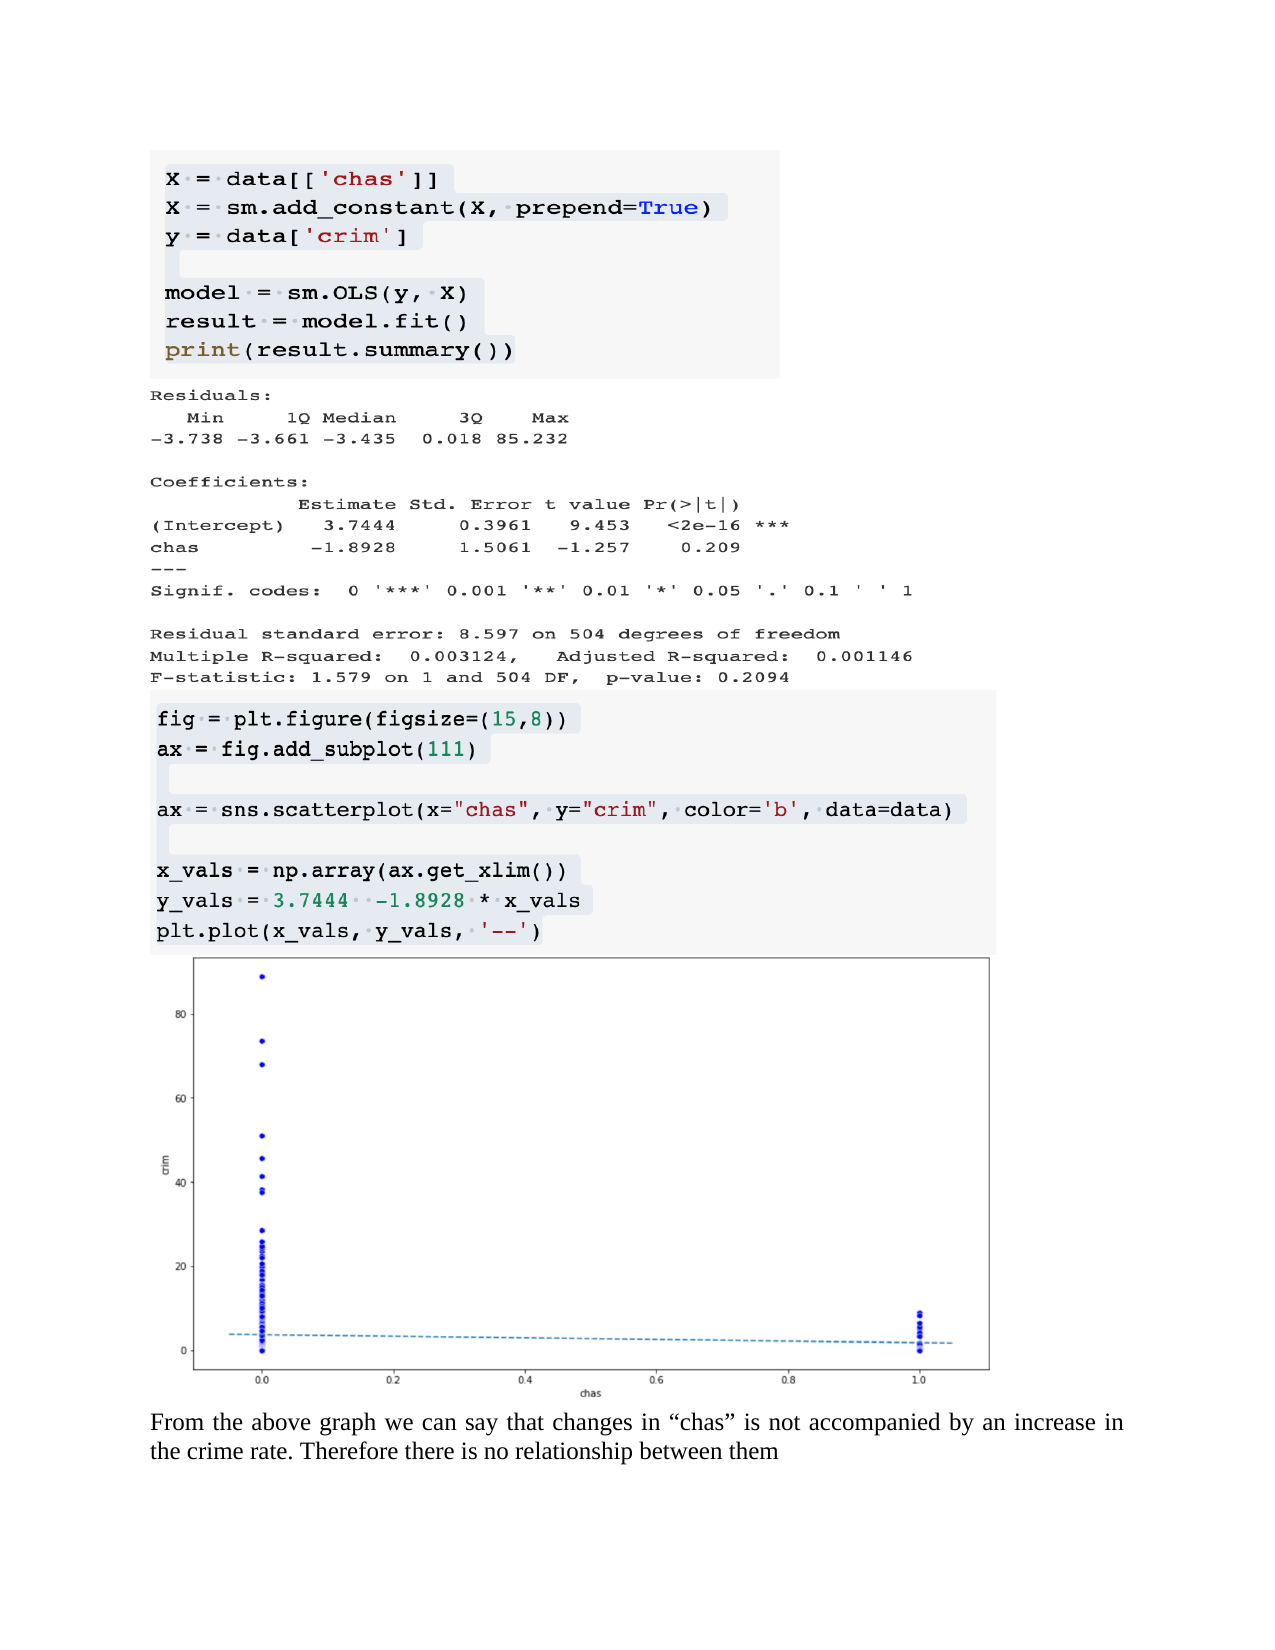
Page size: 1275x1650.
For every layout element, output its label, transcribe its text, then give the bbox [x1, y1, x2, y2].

text From the above graph we can say that changes in “chas” is not accompanied by an increase in the crime rate. Therefore there is no relationship between them [150, 1407, 1125, 1464]
picture [150, 150, 1017, 1407]
